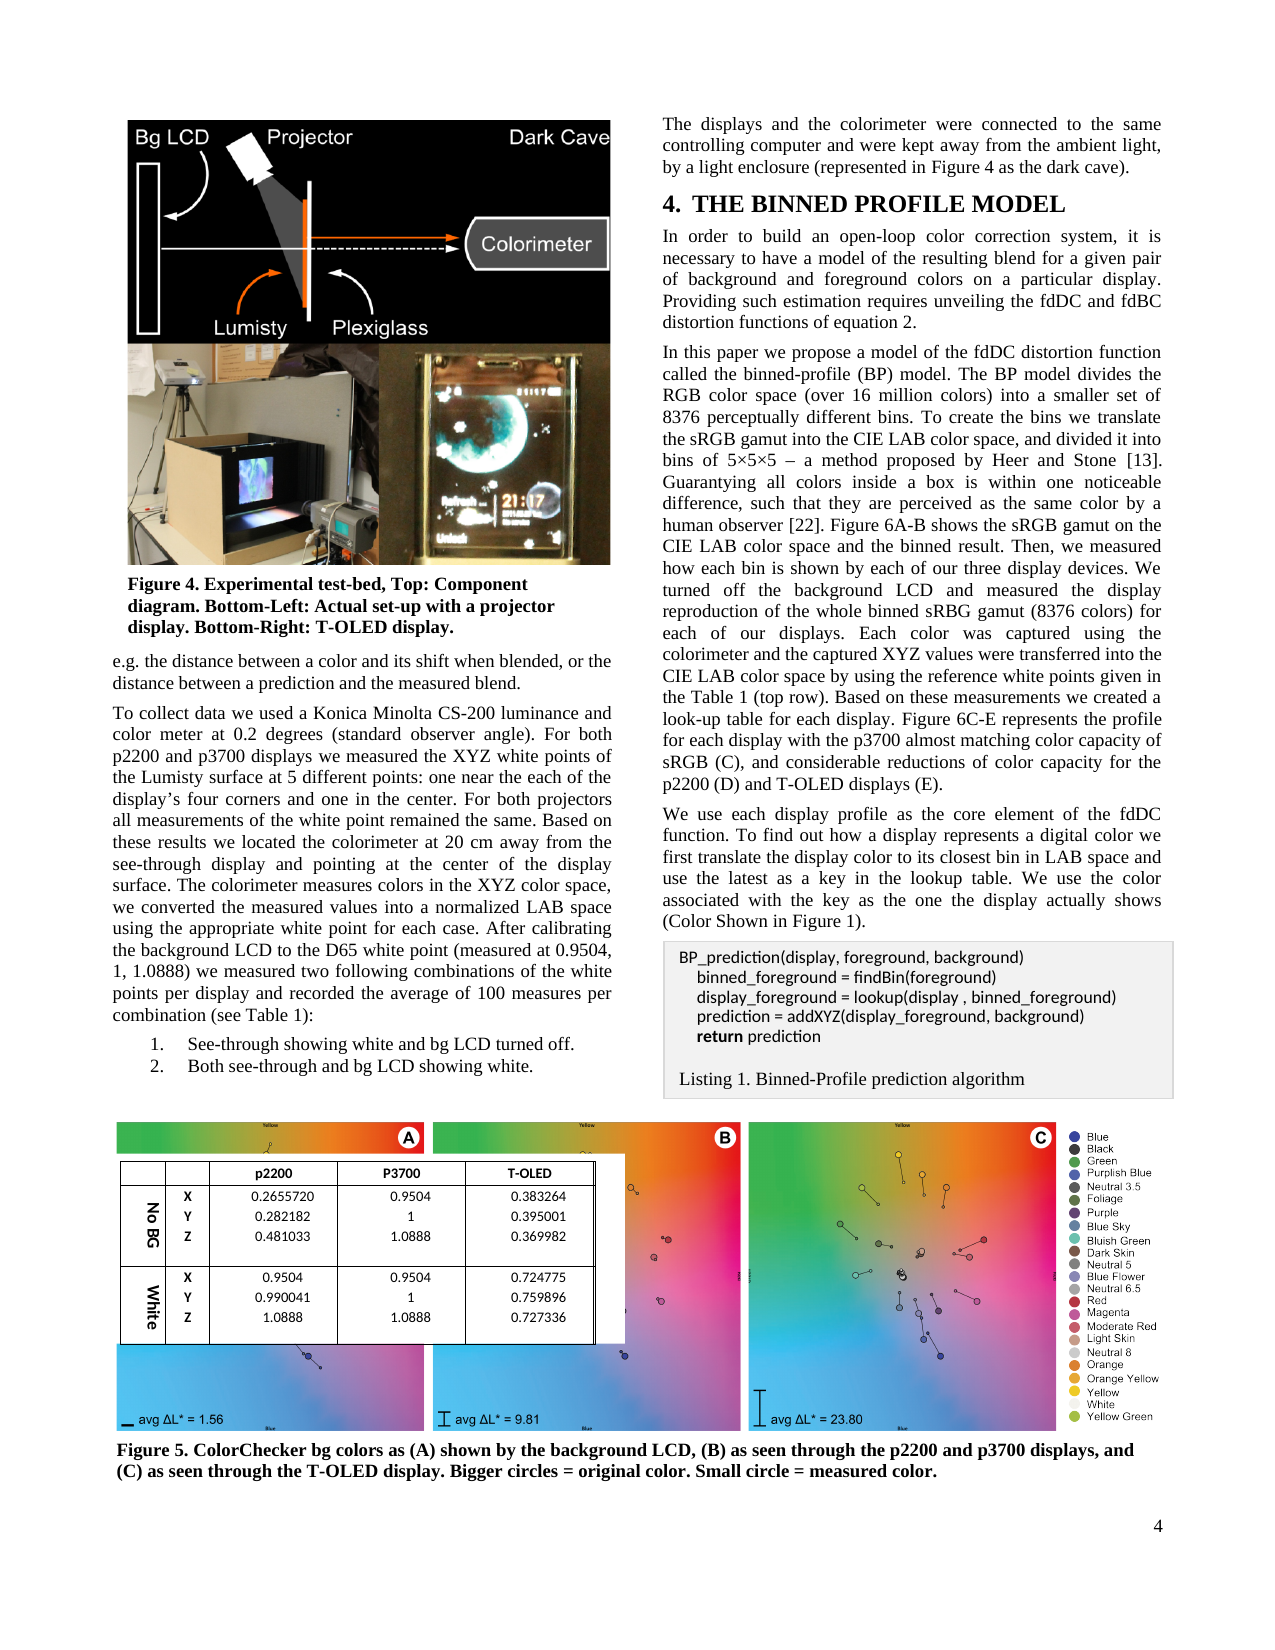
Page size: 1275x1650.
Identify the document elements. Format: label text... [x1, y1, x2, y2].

text The displays and the colorimeter were connected to the same controlling computer and were kept away from the ambient light, by a light enclosure (represented in Figure 4 as the dark cave). [662, 112, 1162, 177]
list See-through showing white and bg LCD turned off. [150, 1033, 613, 1055]
subtitle THE BINNED PROFILE MODEL [662, 196, 1162, 217]
list Both see-through and bg LCD showing white. [150, 1055, 613, 1076]
text We use each display profile as the core element of the fdDC function. To find out how a display represents a digital color we first translate the display color to its closest bin in LAB space and use the latest as a key in the lookup table. We use the color associated with the key as the one the display actually shows (Color Shown in Figure 1). [662, 802, 1162, 932]
text In this paper we propose a model of the fdDC distortion function called the binned-profile (BP) model. The BP model divides the RGB color space (over 16 million colors) into a smaller set of 8376 perceptually different bins. To create the bins we translate the sRGB gamut into the CIE LAB color space, and divided it into bins of 5×5×5 – a method proposed by Heer and Stone [13]. Guarantying all colors inside a box is within one noticeable difference, such that they are perceived as the same color by a human observer [22]. Figure 6A-B shows the sRGB gamut on the CIE LAB color space and the binned result. Then, we measured how each bin is shown by each of our three display devices. We turned off the background LCD and measured the display reproduction of the whole binned sRBG gamut (8376 colors) for each of our displays. Each color was captured using the colorimeter and the captured XYZ values were transferred into the CIE LAB color space by using the reference white points given in the Table 1 (top row). Based on these measurements we created a look-up table for each display. Figure 6C-E represents the profile for each display with the p3700 almost matching color capacity of sRGB (C), and considerable reductions of color capacity for the p2200 (D) and T-OLED displays (E). [662, 341, 1162, 794]
text In order to build an open-loop color correction system, it is necessary to have a model of the resulting blend for a given pair of background and foreground colors on a particular display. Providing such estimation requires unveiling the fdDC and fdBC distortion functions of equation 2. [662, 225, 1162, 333]
picture [116, 1122, 1159, 1431]
picture [127, 120, 611, 565]
text To collect data we used a Konica Minolta CS-200 luminance and color meter at 0.2 degrees (standard observer angle). For both p2200 and p3700 displays we measured the XYZ white points of the Lumisty surface at 5 different points: one near the each of the display’s four corners and one in the center. For both projectors all measurements of the white point remained the same. Based on these results we located the colorimeter at 20 cm away from the see-through display and pointing at the center of the display surface. The colorimeter measures colors in the XYZ color space, we converted the measured values into a normalized LAB space using the appropriate white point for each case. After calibrating the background LCD to the D65 white point (measured at 0.9504, 1, 1.0888) we measured two following combinations of the white points per display and recorded the average of 100 measures per combination (see Table 1): [112, 702, 613, 1025]
